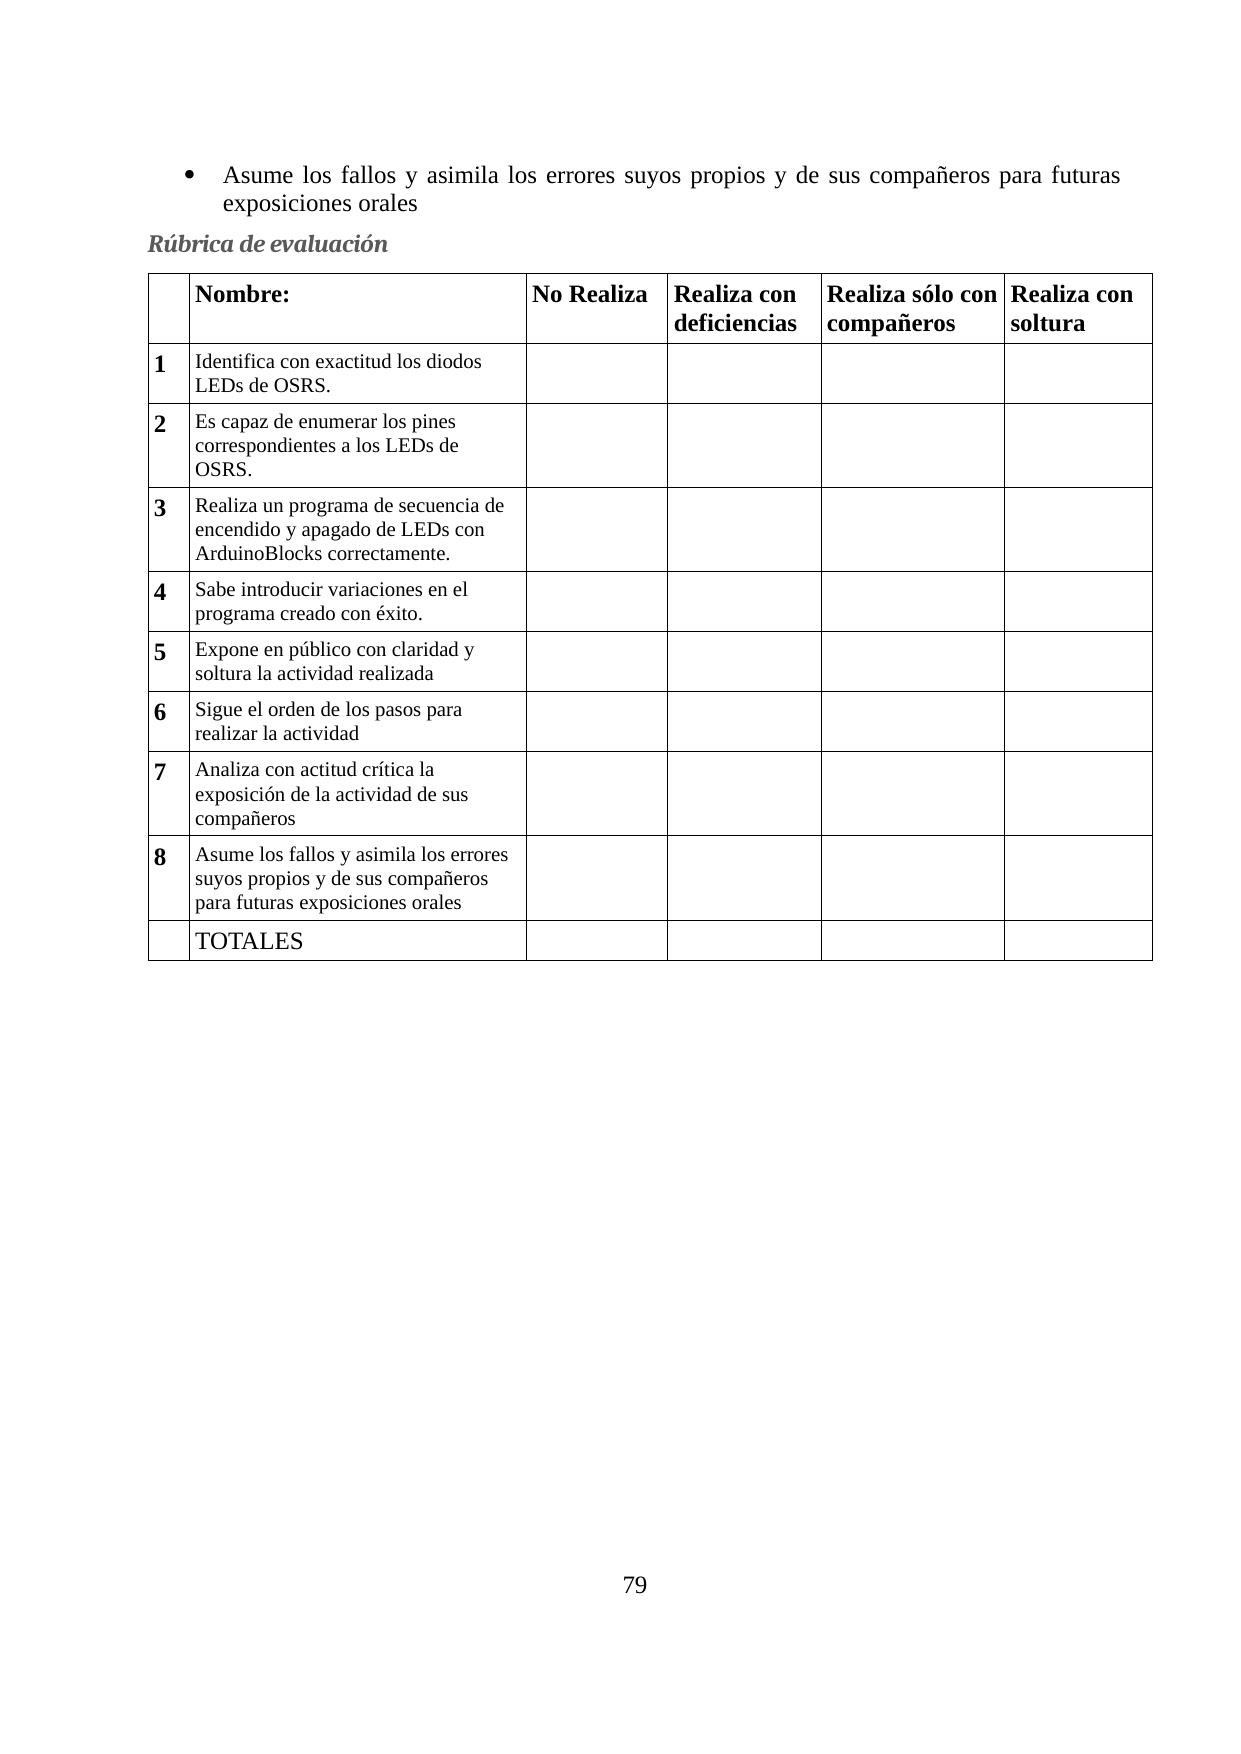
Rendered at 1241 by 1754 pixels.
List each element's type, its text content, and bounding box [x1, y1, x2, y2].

subtitle Rúbrica de evaluación [148, 230, 1122, 258]
table_cell [1005, 572, 1152, 631]
table_cell [668, 836, 821, 919]
table_cell 1 [149, 344, 189, 402]
table_cell [1005, 632, 1152, 691]
table_cell [822, 836, 1004, 919]
table_cell [668, 692, 821, 751]
table_cell 3 [149, 488, 189, 571]
table_header Realiza con deficiencias [668, 274, 821, 342]
table_cell [1005, 836, 1152, 919]
table_cell [1005, 692, 1152, 751]
table_cell [668, 921, 821, 960]
table_cell [527, 404, 667, 487]
table_cell [668, 632, 821, 691]
table_cell Asume los fallos y asimila los errores suyos propios y de sus compañeros para futuras exposiciones orales [190, 836, 526, 919]
table_cell Realiza un programa de secuencia de encendido y apagado de LEDs con ArduinoBlocks correctamente. [190, 488, 526, 571]
table_cell [822, 692, 1004, 751]
table_cell [527, 344, 667, 402]
table_header Nombre: [190, 274, 526, 342]
table_cell [668, 488, 821, 571]
table_cell Analiza con actitud crítica la exposición de la actividad de sus compañeros [190, 752, 526, 835]
table_cell [1005, 344, 1152, 402]
table_cell [527, 752, 667, 835]
table_cell Identifica con exactitud los diodos LEDs de OSRS. [190, 344, 526, 402]
table_cell [668, 752, 821, 835]
table_cell [668, 344, 821, 402]
table_cell Es capaz de enumerar los pines correspondientes a los LEDs de OSRS. [190, 404, 526, 487]
table_cell 2 [149, 404, 189, 487]
table_cell 6 [149, 692, 189, 751]
table_cell [1005, 488, 1152, 571]
table_header [149, 274, 189, 342]
table_cell [1005, 404, 1152, 487]
table_cell [822, 921, 1004, 960]
table_cell [527, 572, 667, 631]
table_cell [822, 344, 1004, 402]
table_cell [527, 836, 667, 919]
table_cell [822, 752, 1004, 835]
table_cell 4 [149, 572, 189, 631]
table_cell Sabe introducir variaciones en el programa creado con éxito. [190, 572, 526, 631]
table_cell [527, 488, 667, 571]
table_cell TOTALES [190, 921, 526, 960]
table_cell Expone en público con claridad y soltura la actividad realizada [190, 632, 526, 691]
table_cell [1005, 752, 1152, 835]
table_cell [527, 632, 667, 691]
table_cell 8 [149, 836, 189, 919]
table_cell [1005, 921, 1152, 960]
table_cell 5 [149, 632, 189, 691]
table_cell [822, 404, 1004, 487]
text Asume los fallos y asimila los errores suyos propios y de sus compañeros para futuras exposiciones orales [185, 160, 1122, 217]
table_cell Sigue el orden de los pasos para realizar la actividad [190, 692, 526, 751]
table_cell [822, 632, 1004, 691]
table_cell [527, 692, 667, 751]
table_cell [668, 572, 821, 631]
table_cell [822, 572, 1004, 631]
table_cell [668, 404, 821, 487]
table_cell 7 [149, 752, 189, 835]
table_header No Realiza [527, 274, 667, 342]
table_header Realiza sólo con compañeros [822, 274, 1004, 342]
table_cell [149, 921, 189, 960]
table_header Realiza con soltura [1005, 274, 1152, 342]
table_cell [822, 488, 1004, 571]
table_cell [527, 921, 667, 960]
